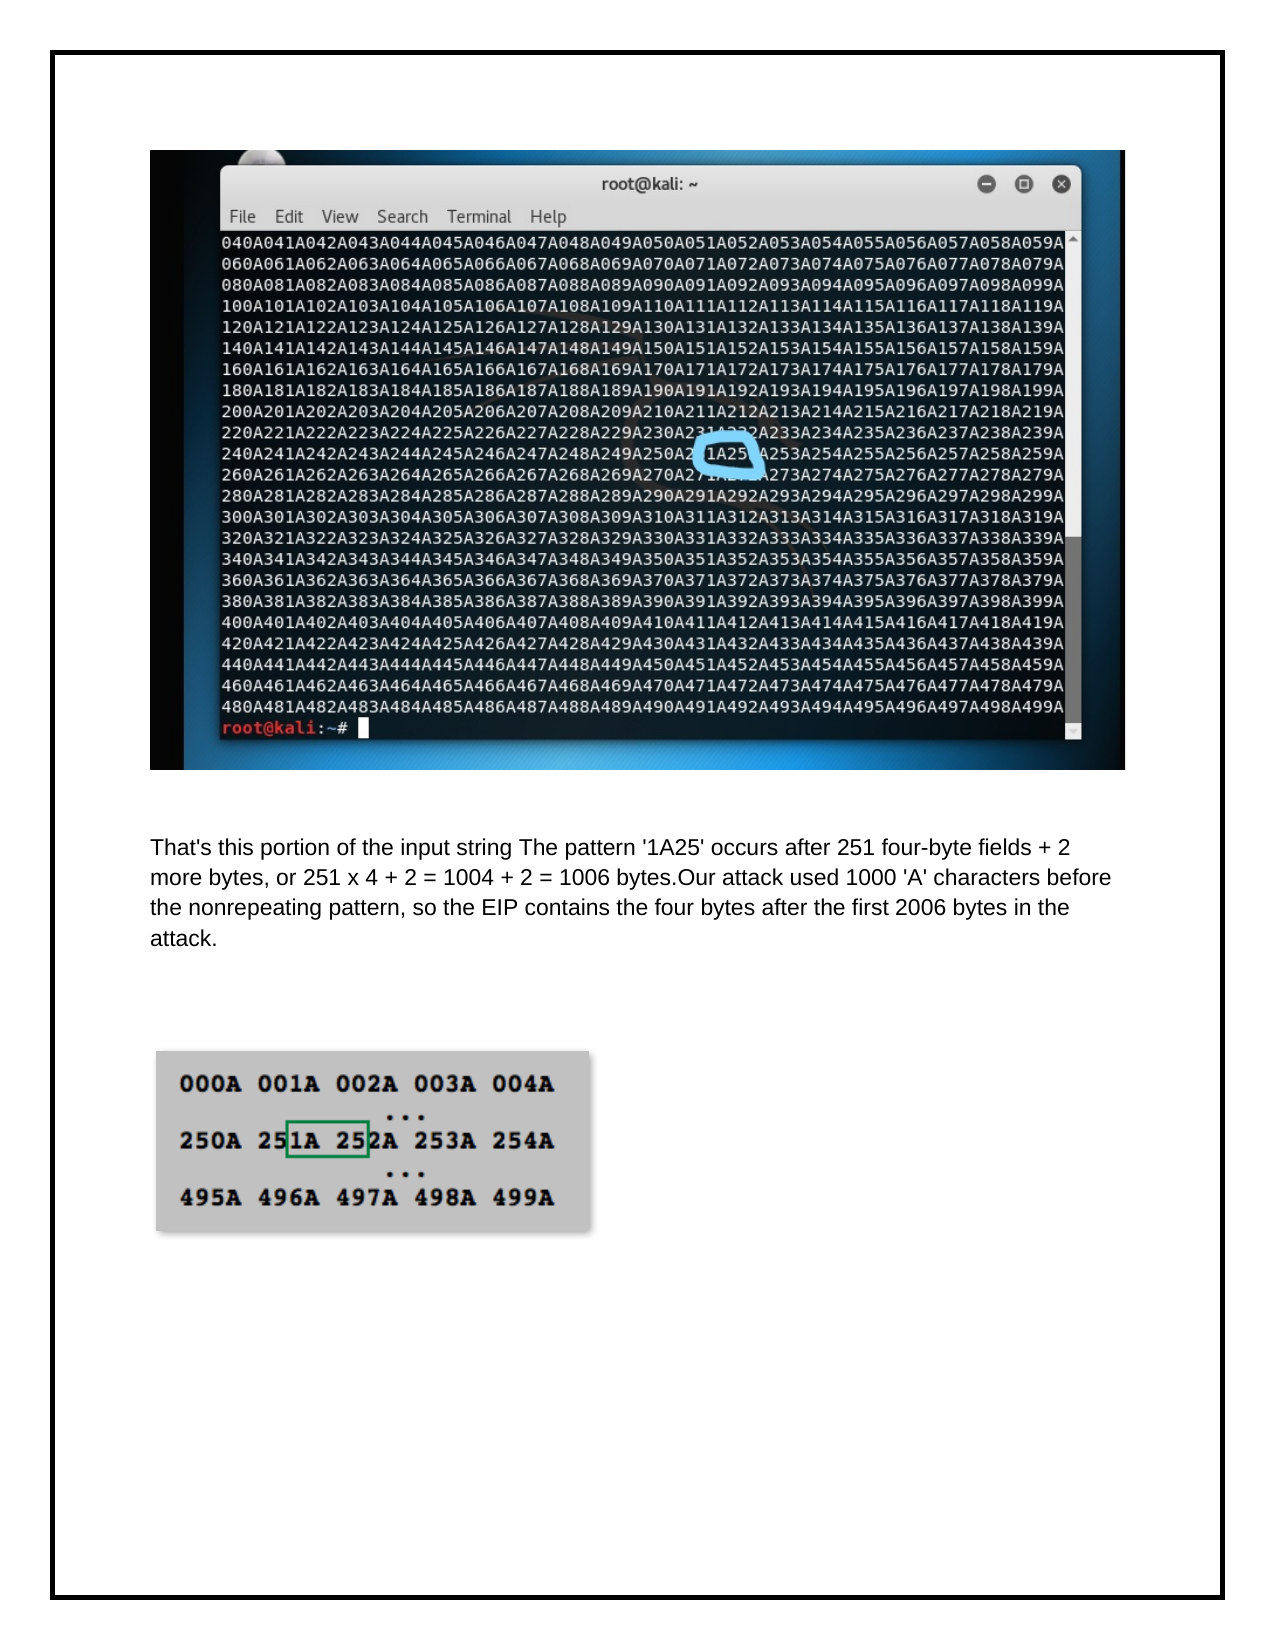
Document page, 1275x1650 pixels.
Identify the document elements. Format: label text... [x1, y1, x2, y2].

text That's this portion of the input string The pattern '1A25' occurs after 251 four-byte fields + 2 more bytes, or 251 x 4 + 2 = 1004 + 2 = 1006 bytes.Our attack used 1000 'A' characters before the nonrepeating pattern, so the EIP contains the four bytes after the first 2006 bytes in the attack. [150, 834, 1125, 951]
picture [156, 1051, 589, 1231]
picture [150, 150, 1125, 770]
